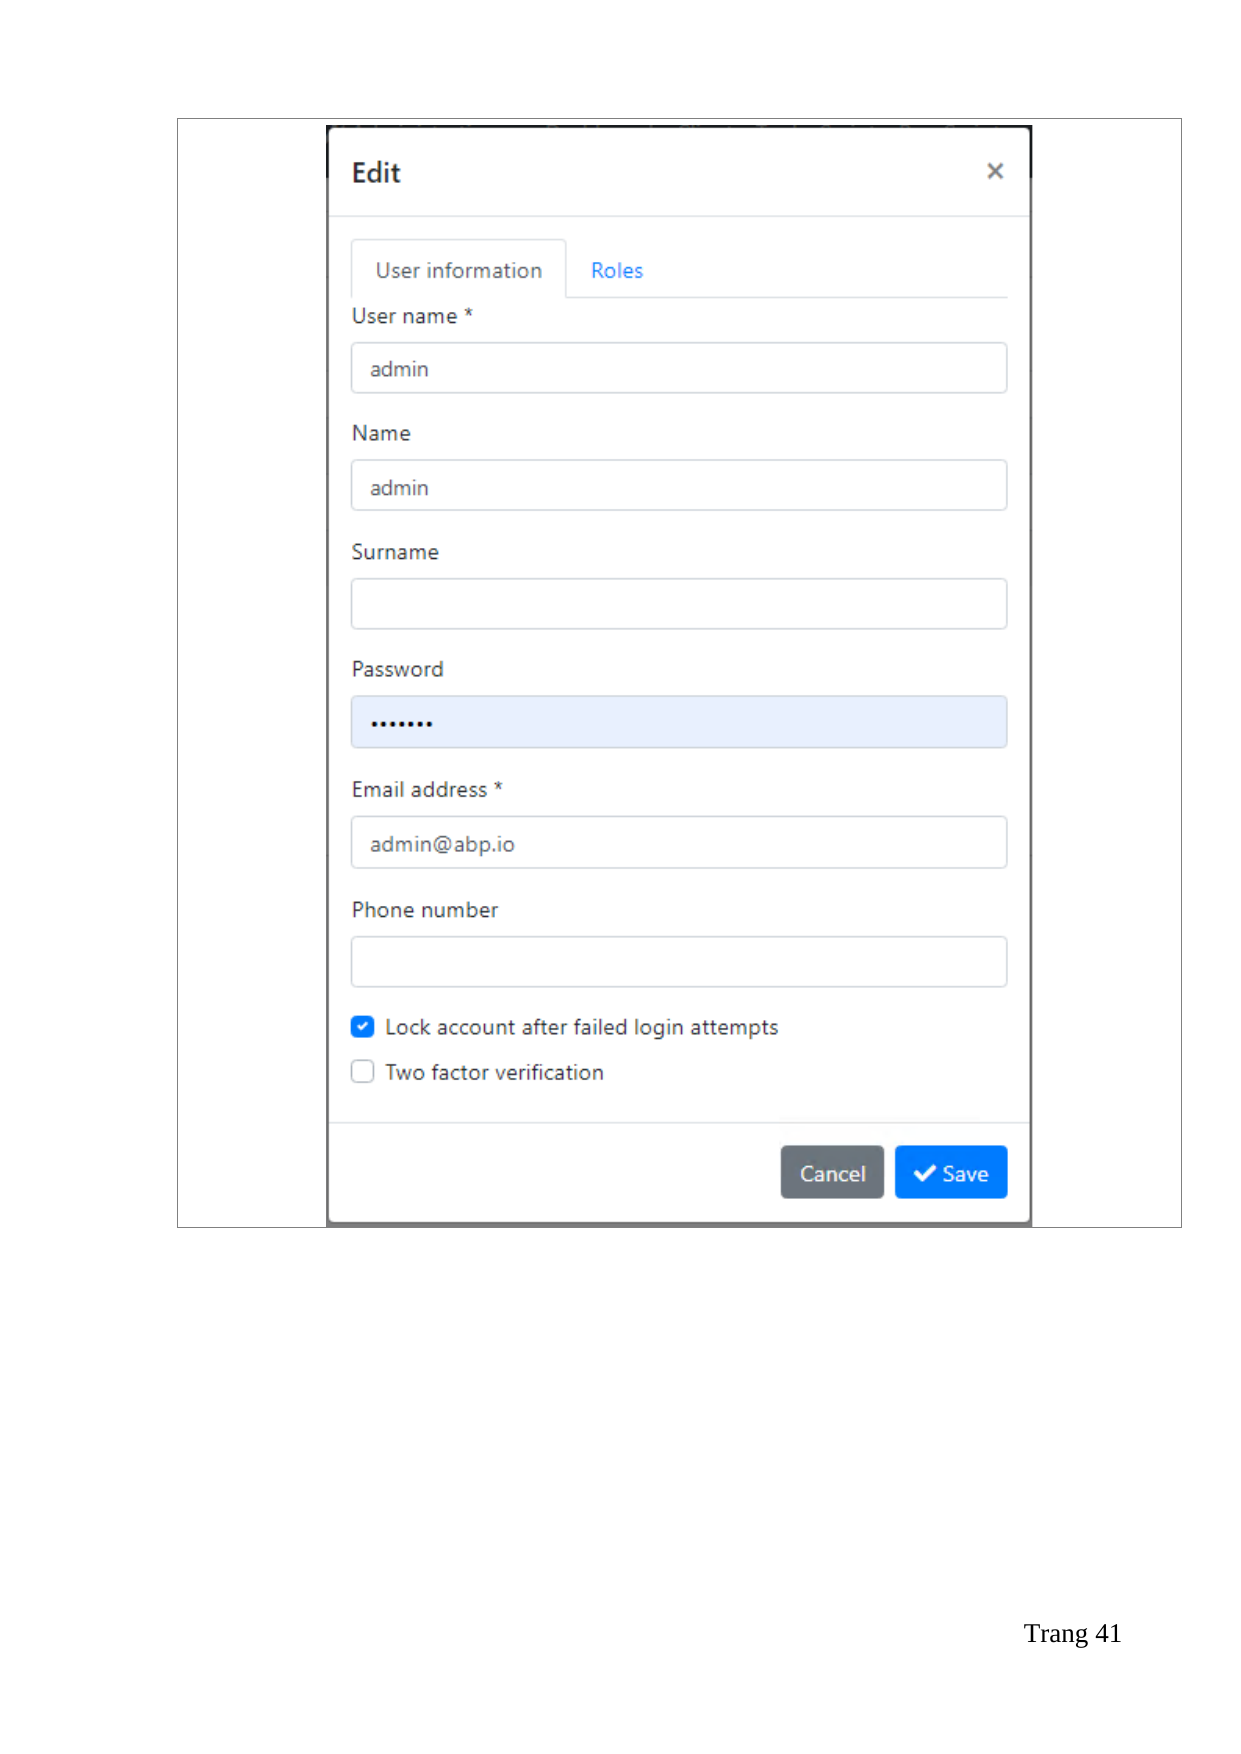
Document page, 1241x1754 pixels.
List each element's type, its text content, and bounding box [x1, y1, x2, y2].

picture [326, 125, 1033, 1227]
table_cell Hình 3.11. Giao diện màn hình danh sách người dùng Hình 3.12. Giao diện màn hình thêm mới người dùng Hình 3.13. Giao diện màn hình cập nhật người dùng Hình 3.14. Giao diện màn hình chọn quyền cho người dùng [178, 119, 1181, 1227]
